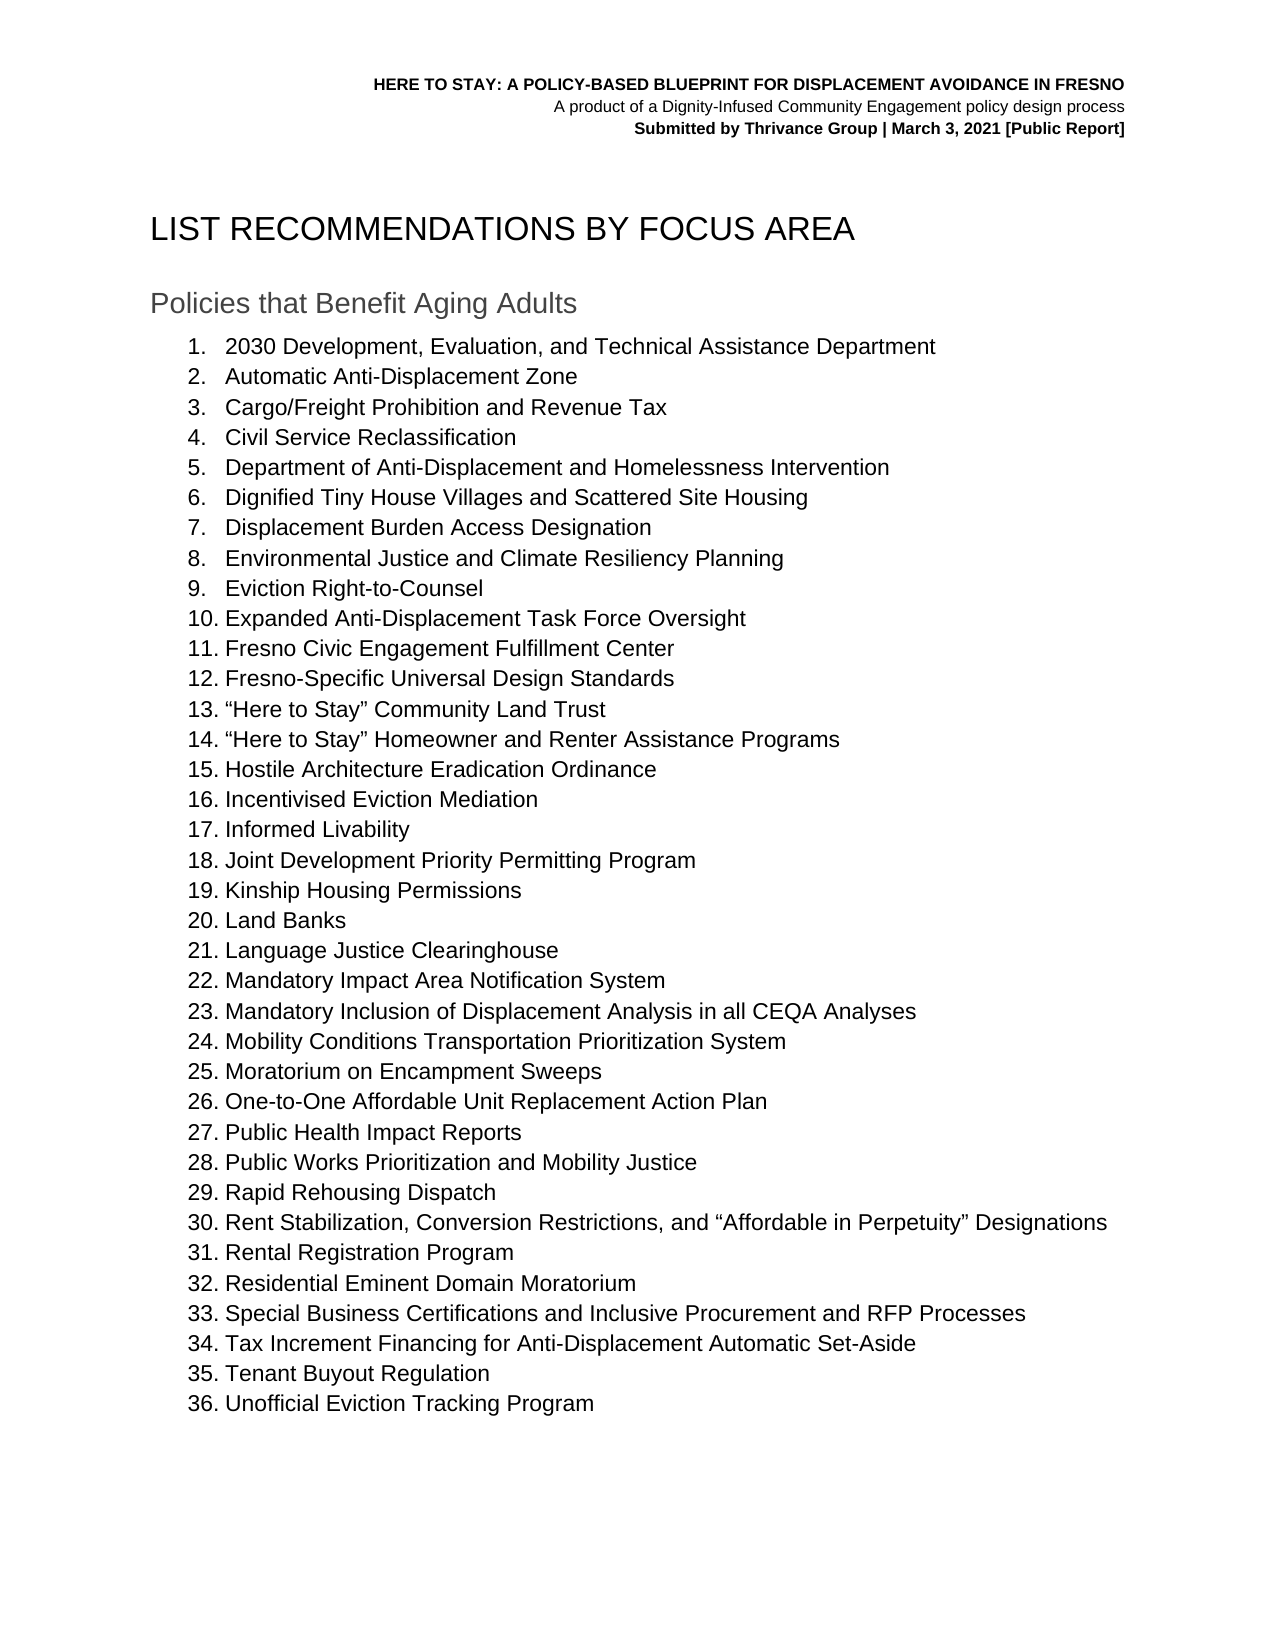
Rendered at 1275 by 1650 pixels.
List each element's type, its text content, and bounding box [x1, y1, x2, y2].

subtitle Policies that Benefit Aging Adults [150, 286, 1125, 320]
list Displacement Burden Access Designation [187, 514, 1125, 541]
list Public Health Impact Reports [187, 1118, 1125, 1145]
list Rental Registration Program [187, 1239, 1125, 1266]
list Unofficial Eviction Tracking Program [187, 1390, 1125, 1417]
list 2030 Development, Evaluation, and Technical Assistance Department [187, 333, 1125, 359]
list Mobility Conditions Transportation Prioritization System [187, 1028, 1125, 1054]
list Eviction Right-to-Counsel [187, 575, 1125, 601]
subtitle LIST RECOMMENDATIONS BY FOCUS AREA [150, 209, 1125, 247]
list One-to-One Affordable Unit Replacement Action Plan [187, 1088, 1125, 1114]
list Public Works Prioritization and Mobility Justice [187, 1149, 1125, 1175]
list Joint Development Priority Permitting Program [187, 847, 1125, 873]
list Expanded Anti-Displacement Task Force Oversight [187, 605, 1125, 631]
list Moratorium on Encampment Sweeps [187, 1058, 1125, 1084]
list Rent Stabilization, Conversion Restrictions, and “Affordable in Perpetuity” Designations [187, 1209, 1125, 1235]
list “Here to Stay” Homeowner and Renter Assistance Programs [187, 726, 1125, 752]
list Mandatory Impact Area Notification System [187, 967, 1125, 994]
list Cargo/Freight Prohibition and Revenue Tax [187, 393, 1125, 420]
list Rapid Rehousing Dispatch [187, 1179, 1125, 1205]
list Civil Service Reclassification [187, 424, 1125, 450]
list Language Justice Clearinghouse [187, 937, 1125, 963]
list Tenant Buyout Regulation [187, 1360, 1125, 1386]
list Incentivised Eviction Mediation [187, 786, 1125, 812]
list Special Business Certifications and Inclusive Procurement and RFP Processes [187, 1300, 1125, 1326]
list Hostile Architecture Eradication Ordinance [187, 756, 1125, 782]
list Department of Anti-Displacement and Homelessness Intervention [187, 454, 1125, 480]
list Dignified Tiny House Villages and Scattered Site Housing [187, 484, 1125, 510]
list Kinship Housing Permissions [187, 877, 1125, 903]
list Mandatory Inclusion of Displacement Analysis in all CEQA Analyses [187, 998, 1125, 1024]
list Fresno-Specific Universal Design Standards [187, 665, 1125, 692]
list Tax Increment Financing for Anti-Displacement Automatic Set-Aside [187, 1330, 1125, 1356]
list Residential Eminent Domain Moratorium [187, 1269, 1125, 1296]
list Informed Livability [187, 816, 1125, 843]
list Land Banks [187, 907, 1125, 933]
list Automatic Anti-Displacement Zone [187, 363, 1125, 389]
list “Here to Stay” Community Land Trust [187, 696, 1125, 722]
list Fresno Civic Engagement Fulfillment Center [187, 635, 1125, 661]
list Environmental Justice and Climate Resiliency Planning [187, 544, 1125, 571]
